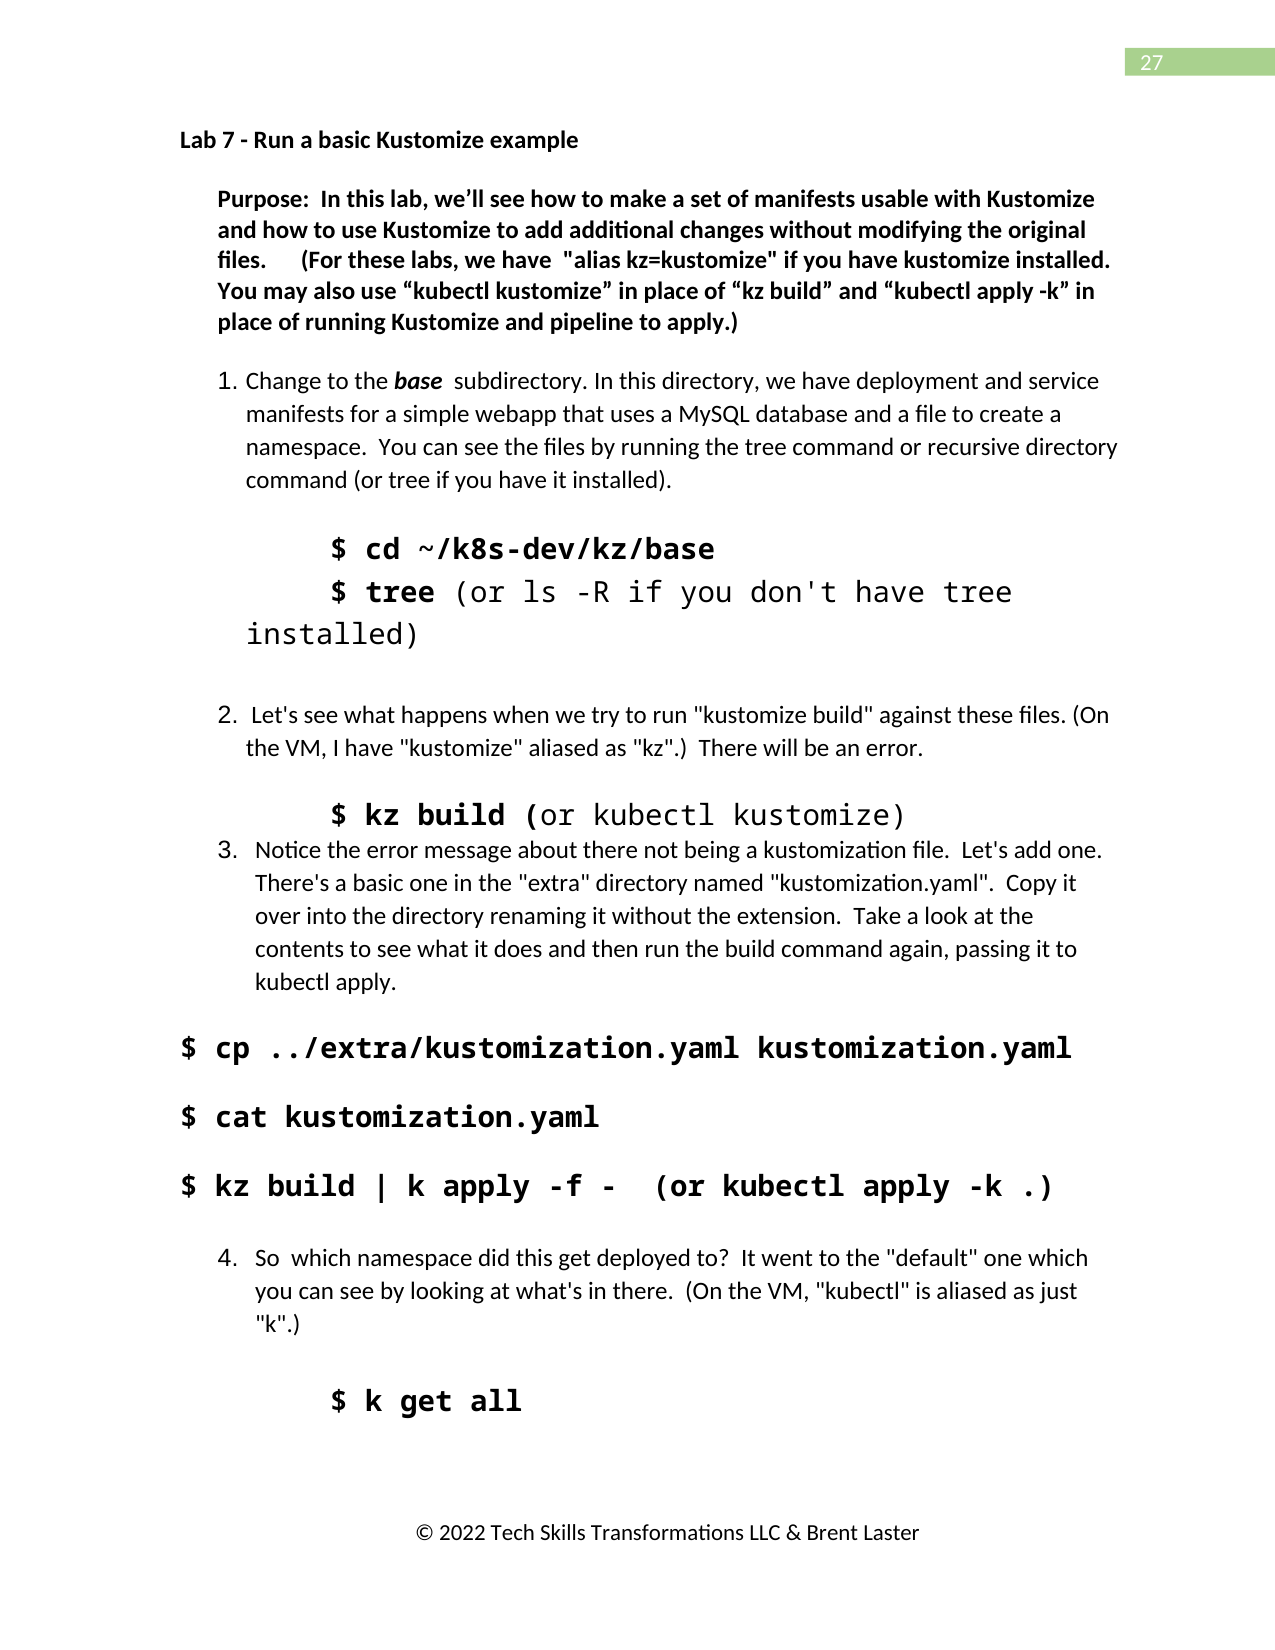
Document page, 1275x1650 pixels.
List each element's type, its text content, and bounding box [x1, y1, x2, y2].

list Notice the error message about there not being a kustomization file. Let's add one. There's a basic one in the "extra" directory named "kustomization.yaml". Copy it over into the directory renaming it without the extension. Take a look at the contents to see what it does and then run the build command again, passing it to kubectl apply. [217, 834, 1125, 996]
text $ cp ../extra/kustomization.yaml kustomization.yaml [180, 1028, 1192, 1067]
list Change to the base subdirectory. In this directory, we have deployment and service manifests for a simple webapp that uses a MySQL database and a file to create a namespace. You can see the files by running the tree command or recursive directory command (or tree if you have it installed). [217, 365, 1125, 494]
text $ cat kustomization.yaml [180, 1097, 1192, 1136]
list $ cd ~/k8s-dev/kz/base [246, 528, 1125, 568]
text Lab 7 - Run a basic Kustomize example [180, 124, 1125, 154]
list Let's see what happens when we try to run "kustomize build" against these files. (On the VM, I have "kustomize" aliased as "kz".) There will be an error. [217, 699, 1125, 763]
text $ kz build (or kubectl kustomize) [330, 794, 1125, 834]
list $ tree (or ls -R if you don't have tree installed) [246, 571, 1125, 653]
text Purpose: In this lab, we’ll see how to make a set of manifests usable with Kustomize and how to use Kustomize to add additional changes without modifying the original files. (For these labs, we have "alias kz=kustomize" if you have kustomize installed. You may also use “kubectl kustomize” in place of “kz build” and “kubectl apply -k” in place of running Kustomize and pipeline to apply.) [217, 183, 1125, 336]
list $ k get all [255, 1380, 1125, 1420]
text $ kz build | k apply -f - (or kubectl apply -k .) [180, 1165, 1192, 1205]
list So which namespace did this get deployed to? It went to the "default" one which you can see by looking at what's in there. (On the VM, "kubectl" is aliased as just "k".) [217, 1242, 1125, 1338]
